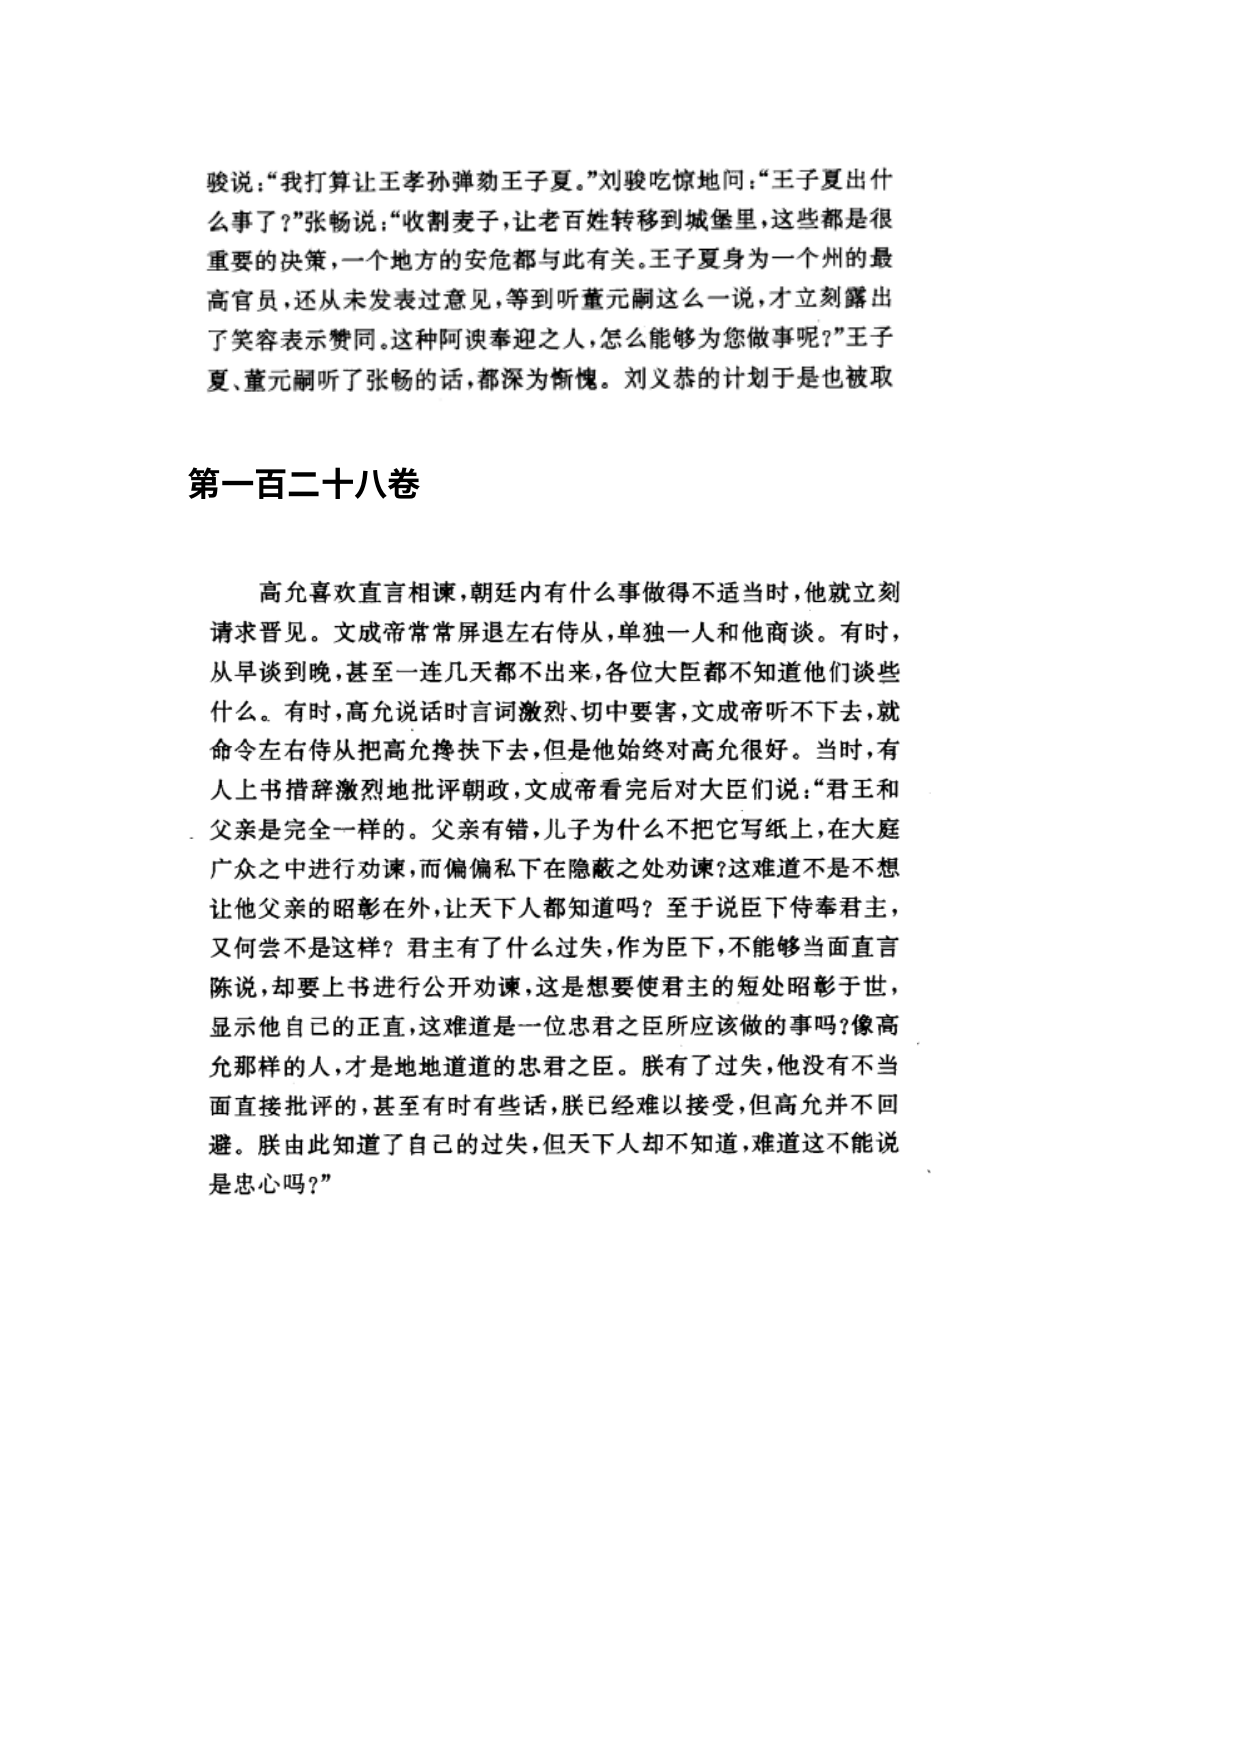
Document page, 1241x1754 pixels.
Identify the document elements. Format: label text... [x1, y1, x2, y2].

picture [187, 576, 940, 1202]
picture [187, 162, 903, 403]
subtitle 第一百二十八卷 [187, 449, 1053, 514]
